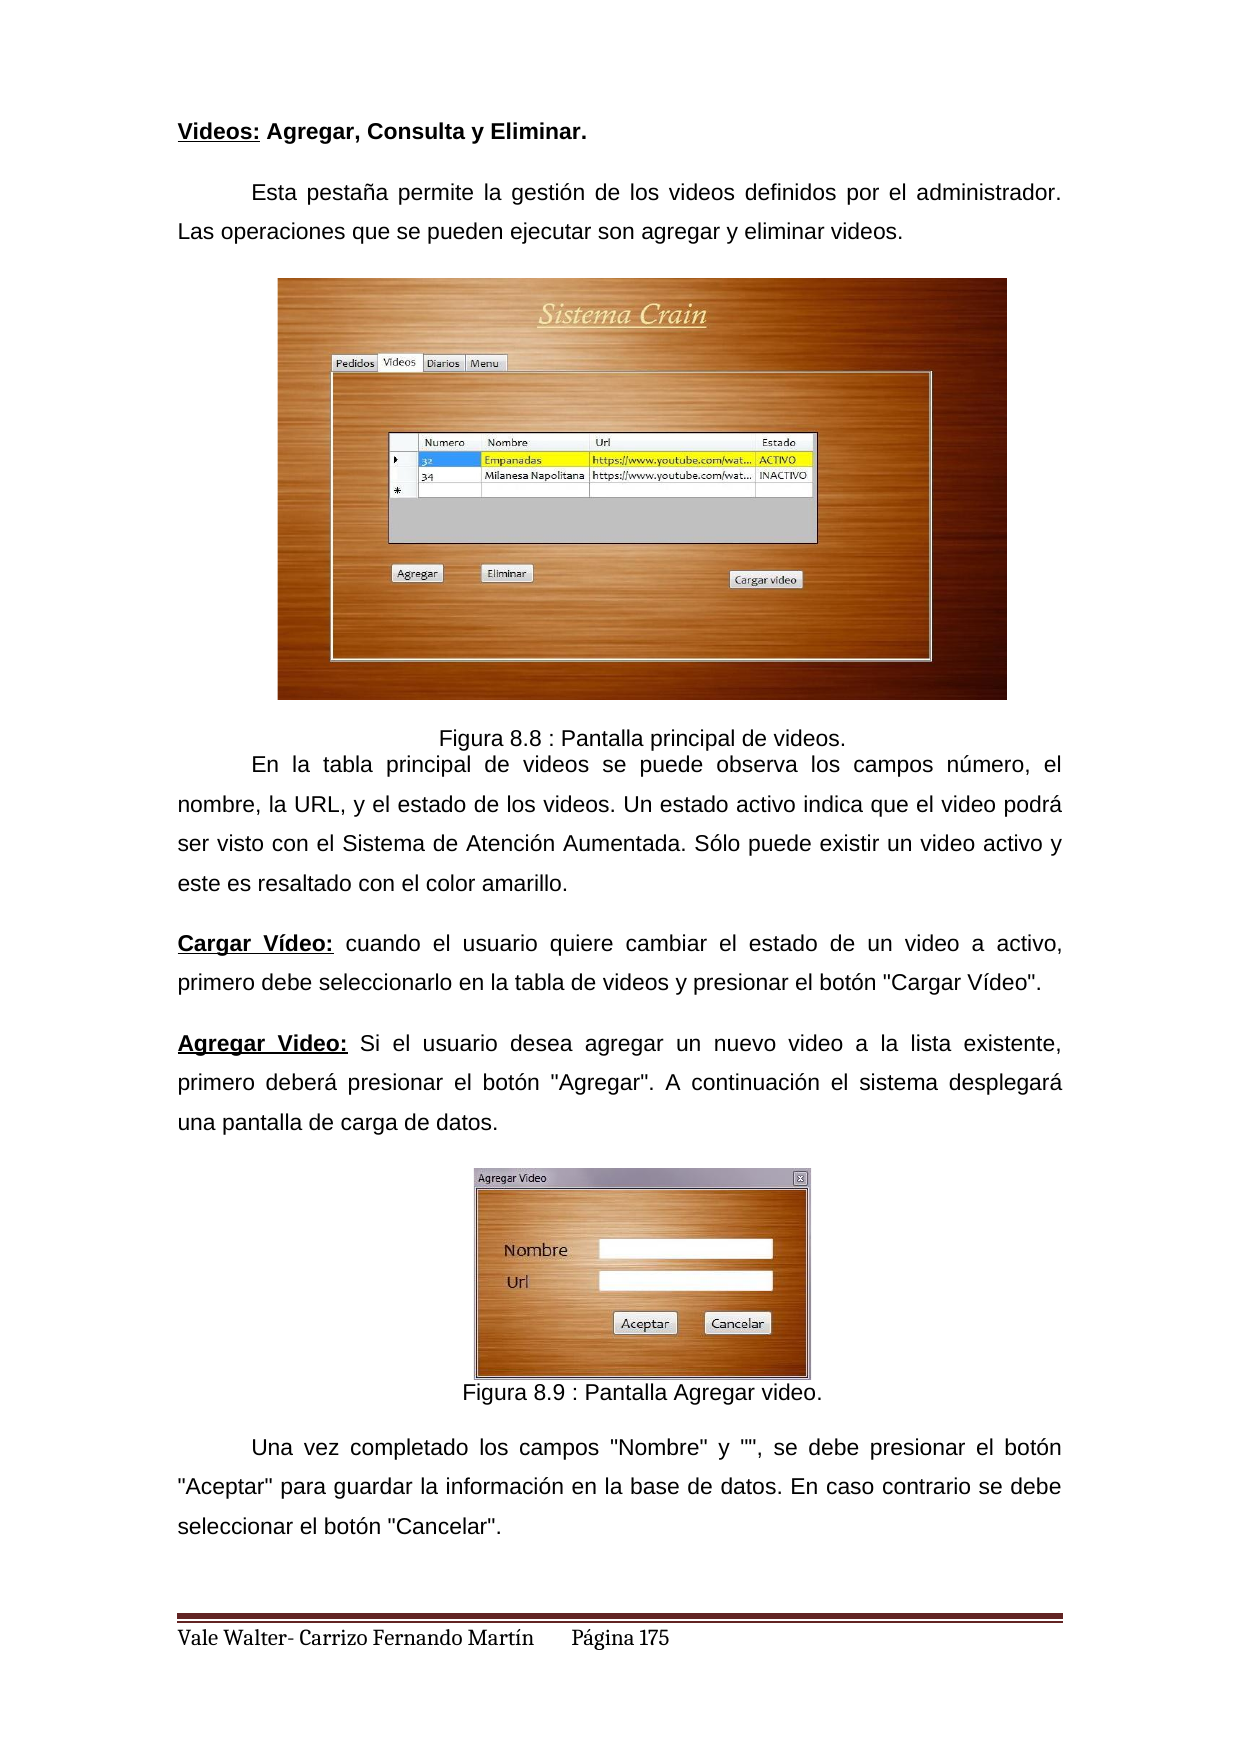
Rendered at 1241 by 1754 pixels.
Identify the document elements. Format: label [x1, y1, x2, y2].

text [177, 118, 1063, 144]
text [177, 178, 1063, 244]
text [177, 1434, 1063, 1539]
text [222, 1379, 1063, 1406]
picture [277, 278, 1007, 700]
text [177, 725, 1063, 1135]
picture [473, 1168, 812, 1380]
